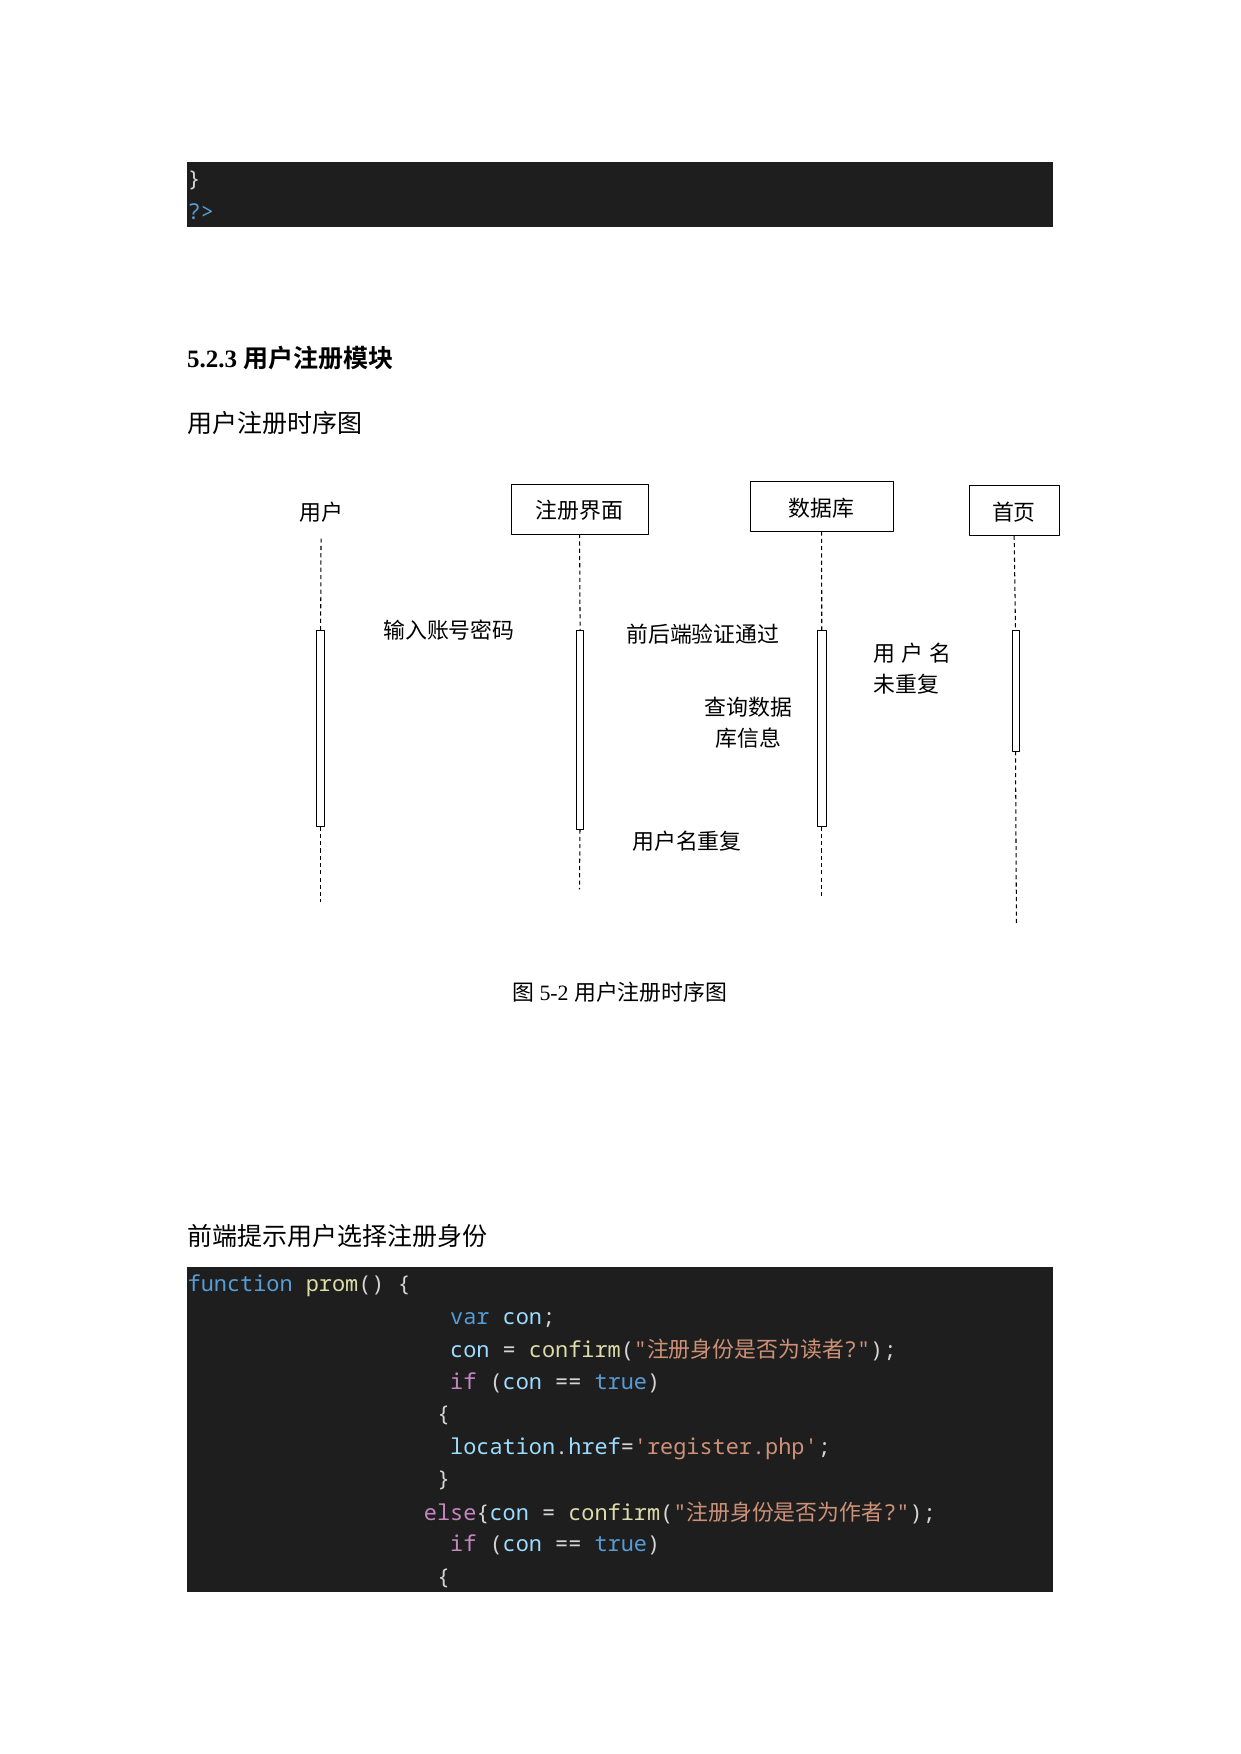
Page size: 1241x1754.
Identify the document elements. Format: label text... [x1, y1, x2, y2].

text location.href='register.php'; [187, 1429, 1053, 1462]
text } [187, 162, 1053, 194]
text 用户注册时序图 [187, 389, 1053, 454]
text if (con == true) [187, 1364, 1053, 1397]
text var con; [187, 1299, 1053, 1332]
text } [187, 1462, 1053, 1494]
text if (con == true) [187, 1527, 1053, 1559]
text { [187, 1559, 1053, 1592]
text ?> [187, 194, 1053, 227]
text con = confirm("注册身份是否为读者?"); [187, 1332, 1053, 1364]
text 前端提示用户选择注册身份 [187, 1202, 1053, 1267]
text 5.2.3 用户注册模块 [187, 324, 1053, 389]
text function prom() { [187, 1267, 1053, 1299]
text { [187, 1397, 1053, 1429]
text 图 5-2 用户注册时序图 [187, 974, 1053, 1007]
text else{con = confirm("注册身份是否为作者?"); [187, 1494, 1053, 1527]
